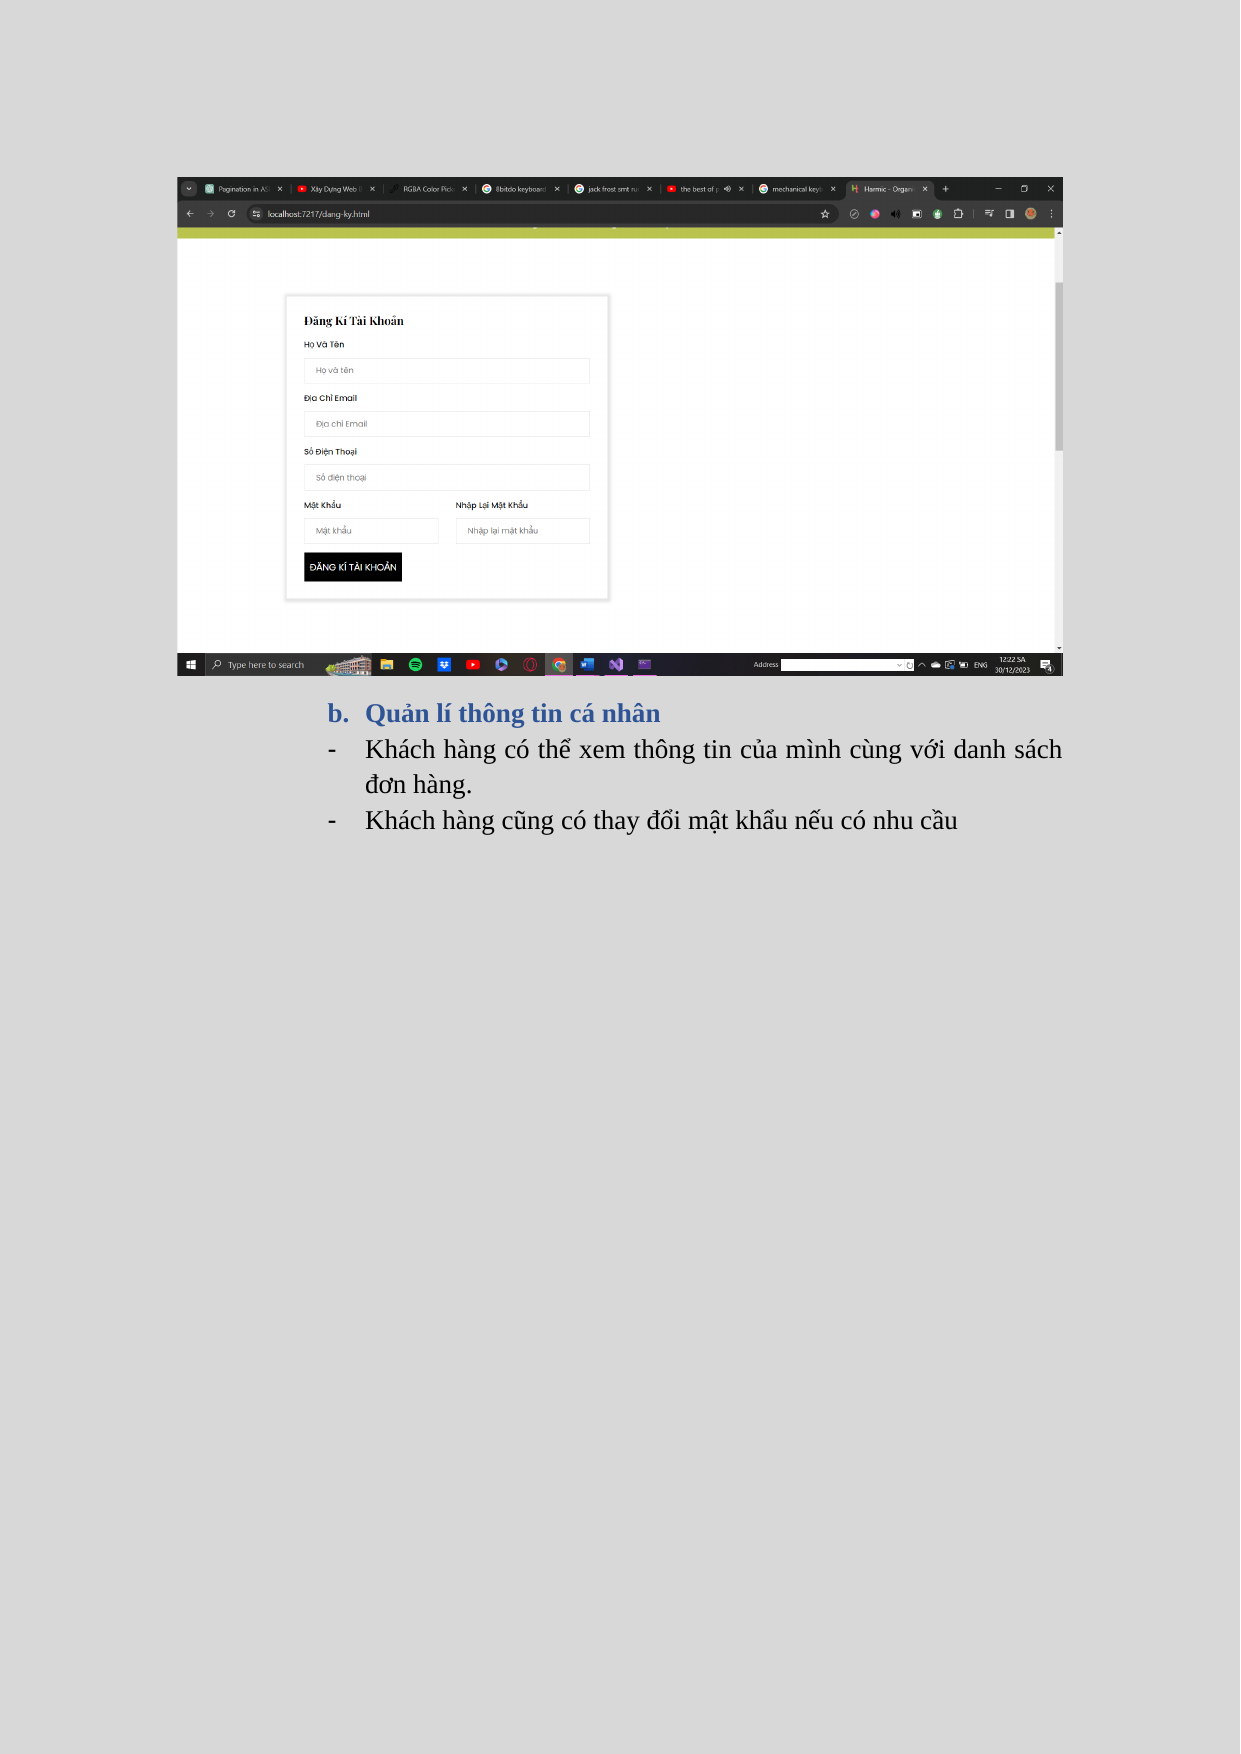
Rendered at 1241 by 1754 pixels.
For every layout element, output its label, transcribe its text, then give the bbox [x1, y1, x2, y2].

list Khách hàng có thể xem thông tin của mình cùng với danh sách đơn hàng. [327, 733, 1063, 799]
list Khách hàng cũng có thay đổi mật khẩu nếu có nhu cầu [327, 804, 1063, 835]
picture [177, 177, 1063, 676]
subtitle Quản lí thông tin cá nhân [327, 697, 1063, 728]
